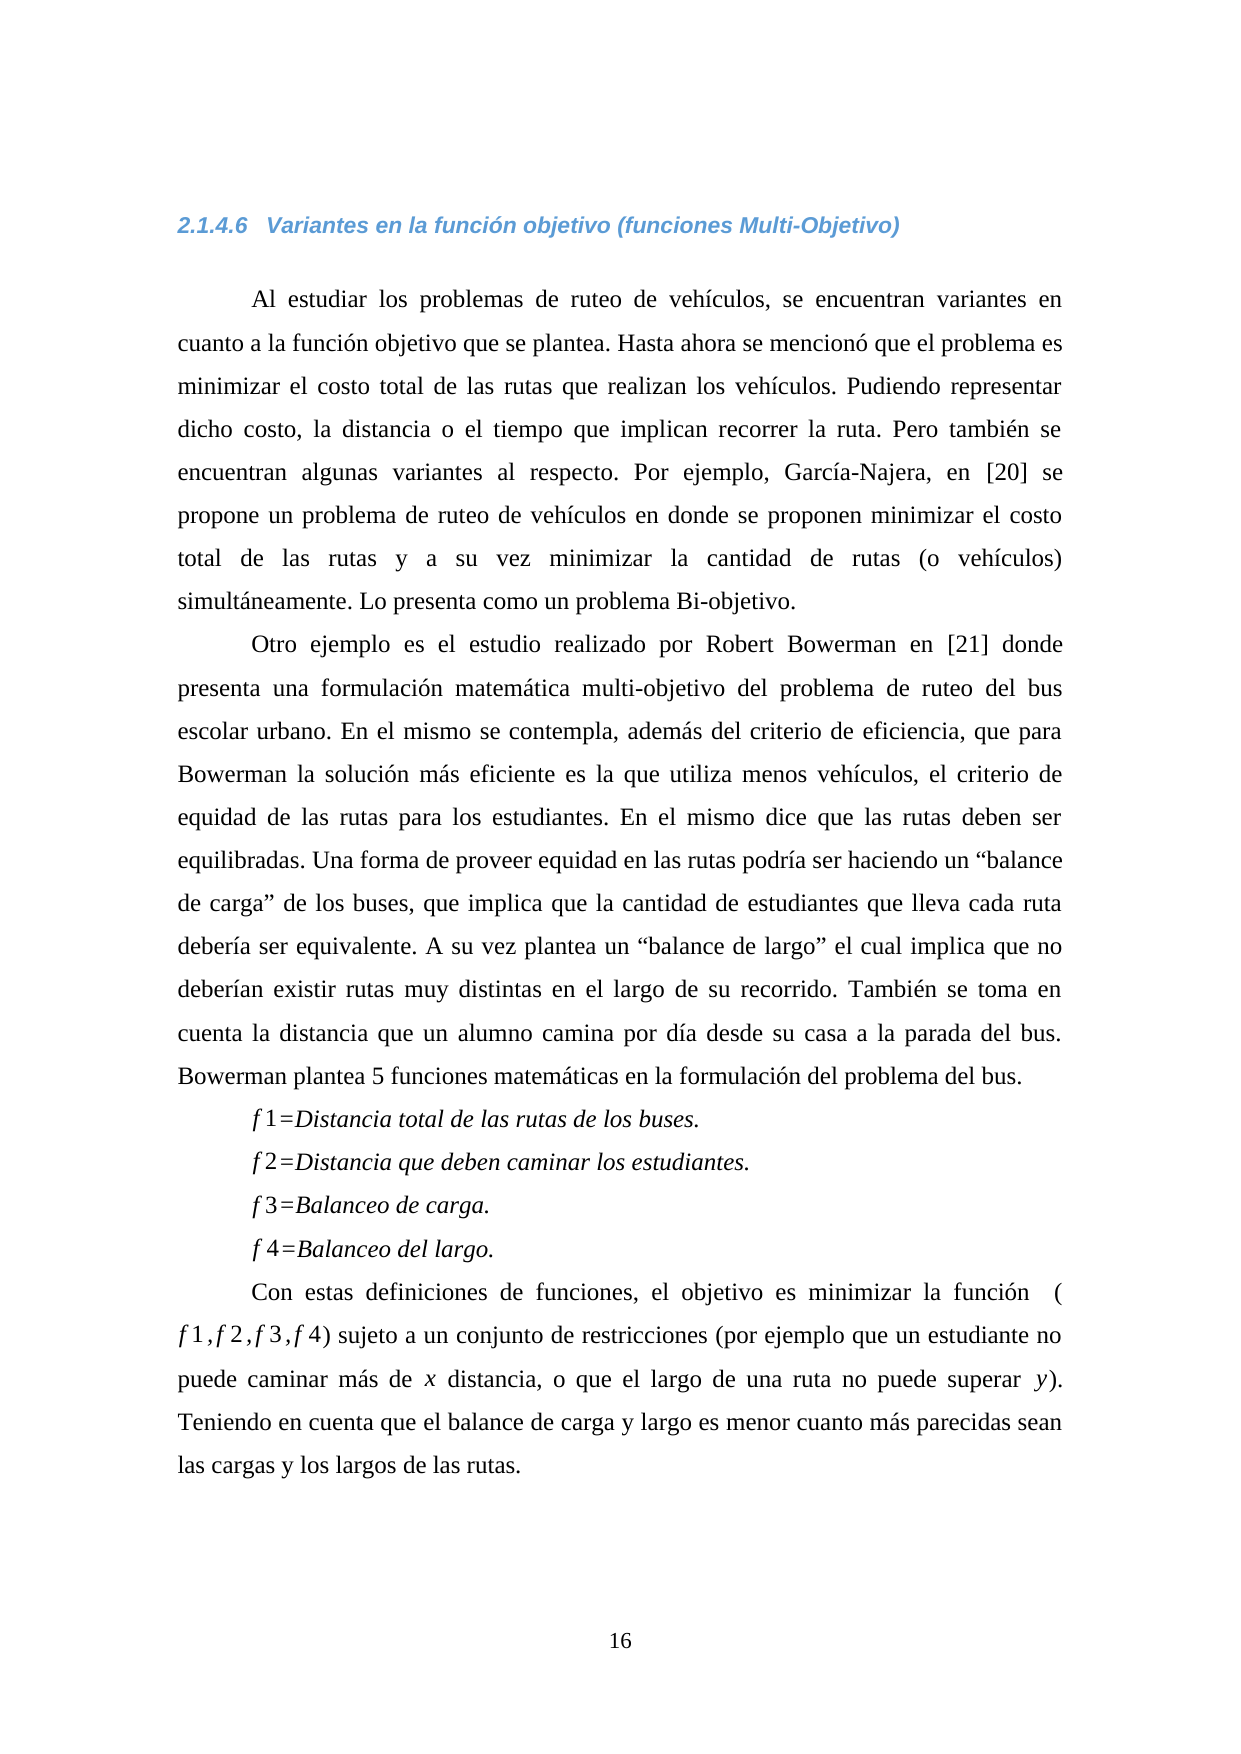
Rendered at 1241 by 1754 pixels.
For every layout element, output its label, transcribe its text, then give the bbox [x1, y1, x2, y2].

text =Distancia que deben caminar los estudiantes. [177, 1147, 1063, 1176]
text =Balanceo de carga. [177, 1191, 1063, 1219]
subtitle Variantes en la función objetivo (funciones Multi-Objetivo) [177, 212, 1063, 238]
text =Distancia total de las rutas de los buses. [177, 1104, 1063, 1133]
text Otro ejemplo es el estudio realizado por Robert Bowerman en donde presenta una formulación matemática multi-objetivo del problema de ruteo del bus escolar urbano. En el mismo se contempla, además del criterio de eficiencia, que para Bowerman la solución más eficiente es la que utiliza menos vehículos, el criterio de equidad de las rutas para los estudiantes. En el mismo dice que las rutas deben ser equilibradas. Una forma de proveer equidad en las rutas podría ser haciendo un “balance de carga” de los buses, que implica que la cantidad de estudiantes que lleva cada ruta debería ser equivalente. A su vez plantea un “balance de largo” el cual implica que no deberían existir rutas muy distintas en el largo de su recorrido. También se toma en cuenta la distancia que un alumno camina por día desde su casa a la parada del bus. Bowerman plantea 5 funciones matemáticas en la formulación del problema del bus. [177, 629, 1063, 1089]
text =Balanceo del largo. [177, 1234, 1063, 1263]
text Con estas definiciones de funciones, el objetivo es minimizar la función () sujeto a un conjunto de restricciones (por ejemplo que un estudiante no puede caminar más de distancia, o que el largo de una ruta no puede superar ). Teniendo en cuenta que el balance de carga y largo es menor cuanto más parecidas sean las cargas y los largos de las rutas. [177, 1277, 1063, 1479]
text Al estudiar los problemas de ruteo de vehículos, se encuentran variantes en cuanto a la función objetivo que se plantea. Hasta ahora se mencionó que el problema es minimizar el costo total de las rutas que realizan los vehículos. Pudiendo representar dicho costo, la distancia o el tiempo que implican recorrer la ruta. Pero también se encuentran algunas variantes al respecto. Por ejemplo, García-Najera, en se propone un problema de ruteo de vehículos en donde se proponen minimizar el costo total de las rutas y a su vez minimizar la cantidad de rutas (o vehículos) simultáneamente. Lo presenta como un problema Bi-objetivo. [177, 284, 1063, 615]
